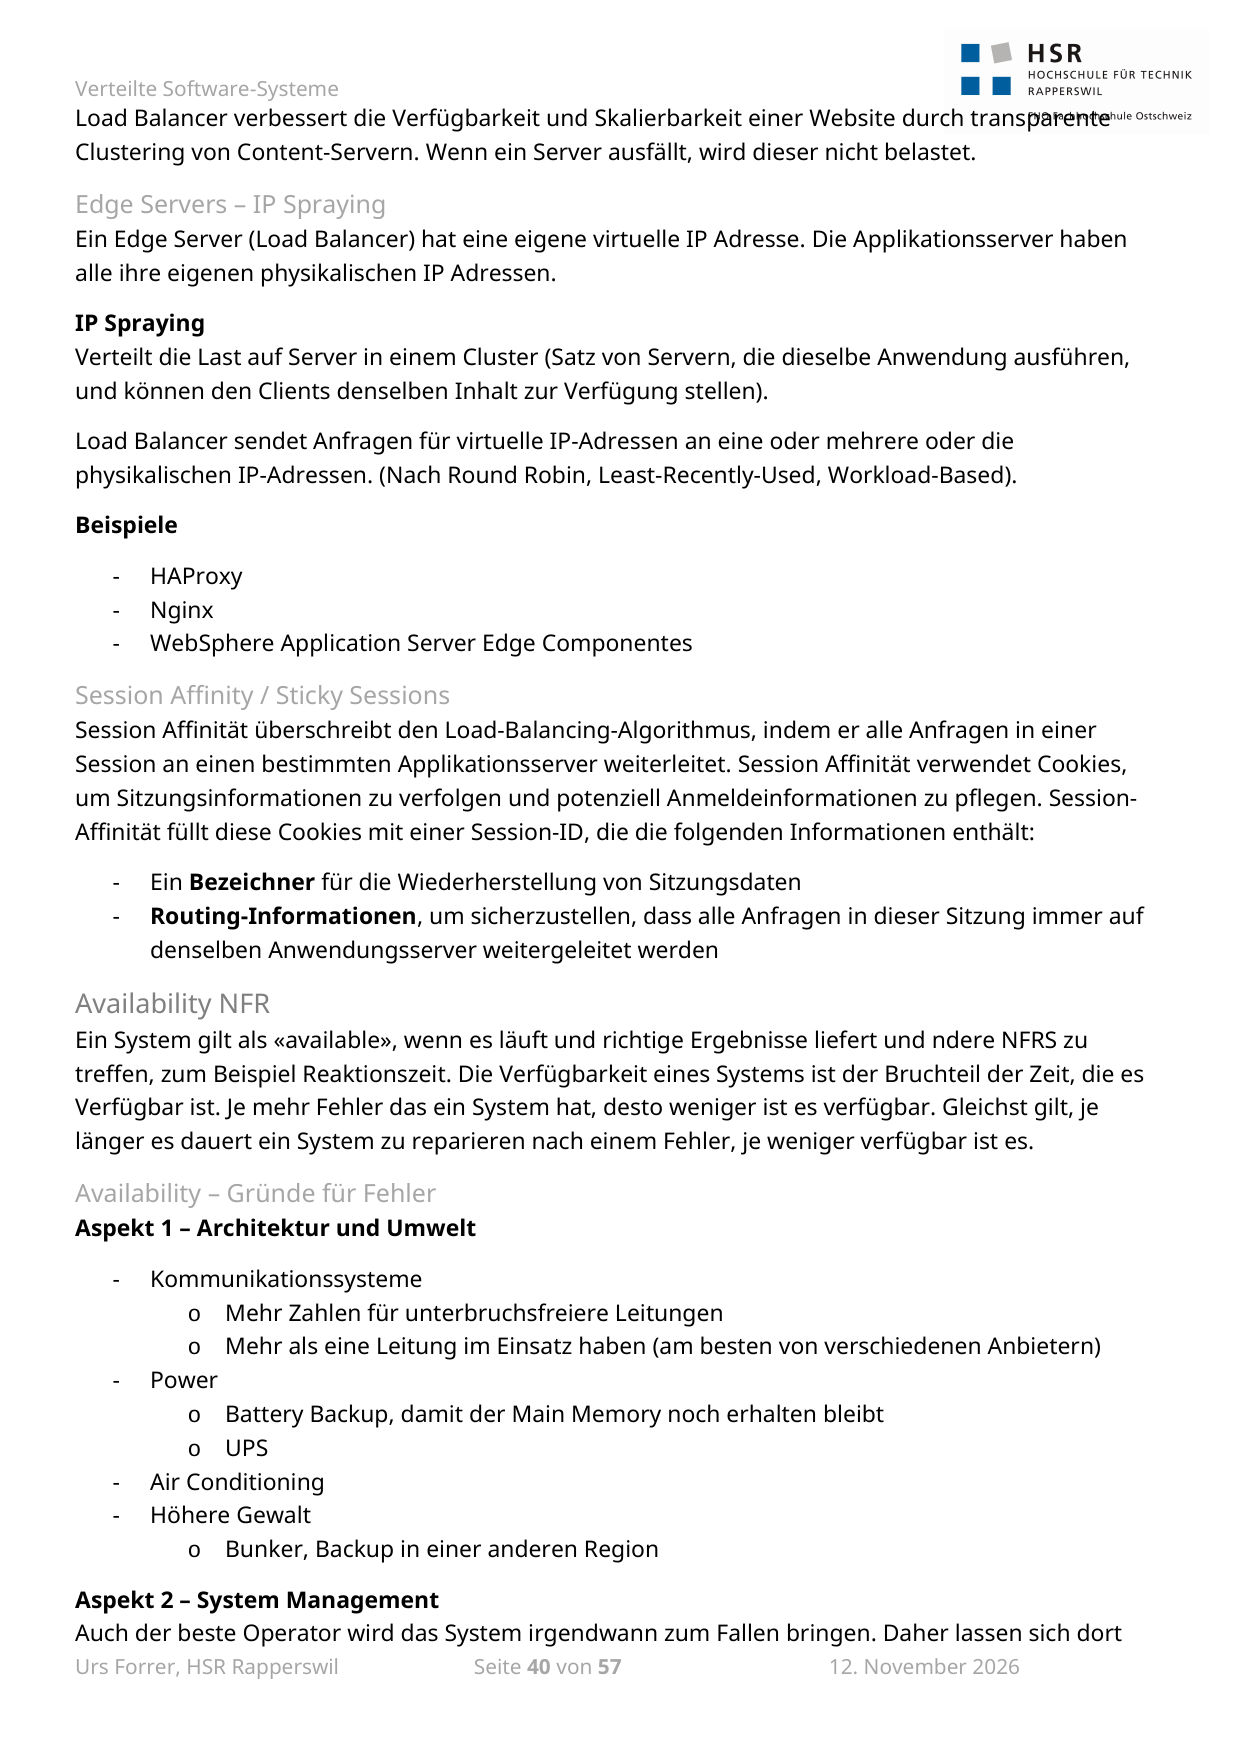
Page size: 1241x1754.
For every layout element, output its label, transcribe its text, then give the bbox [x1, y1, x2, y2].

list Kommunikationssysteme [112, 1263, 1165, 1294]
text Aspekt 1 – Architektur und Umwelt [75, 1212, 1165, 1243]
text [75, 1584, 1165, 1649]
picture [943, 29, 1210, 134]
list Höhere Gewalt [112, 1499, 1165, 1531]
list Mehr als eine Leitung im Einsatz haben (am besten von verschiedenen Anbietern) [187, 1330, 1165, 1362]
list UPS [187, 1432, 1165, 1463]
list Power [112, 1364, 1165, 1395]
subtitle Edge Servers – IP Spraying [75, 186, 1165, 220]
list Routing-Informationen, um sicherzustellen, dass alle Anfragen in dieser Sitzung immer auf denselben Anwendungsserver weitergeleitet werden [112, 900, 1165, 965]
list Nginx [112, 593, 1165, 625]
list HAProxy [112, 560, 1165, 591]
text Session Affinität überschreibt den Load-Balancing-Algorithmus, indem er alle Anfragen in einer Session an einen bestimmten Applikationsserver weiterleitet. Session Affinität verwendet Cookies, um Sitzungsinformationen zu verfolgen und potenziell Anmeldeinformationen zu pflegen. Session-Affinität füllt diese Cookies mit einer Session-ID, die die folgenden Informationen enthält: [75, 714, 1165, 847]
subtitle Availability – Gründe für Fehler [75, 1176, 1165, 1209]
list Mehr Zahlen für unterbruchsfreiere Leitungen [187, 1296, 1165, 1328]
text Load Balancer sendet Anfragen für virtuelle IP-Adressen an eine oder mehrere oder die physikalischen IP-Adressen. (Nach Round Robin, Least-Recently-Used, Workload-Based). [75, 425, 1165, 490]
text Beispiele [75, 509, 1165, 541]
list Ein Bezeichner für die Wiederherstellung von Sitzungsdaten [112, 866, 1165, 897]
list Air Conditioning [112, 1466, 1165, 1497]
text IP Spraying Verteilt die Last auf Server in einem Cluster (Satz von Servern, die dieselbe Anwendung ausführen, und können den Clients denselben Inhalt zur Verfügung stellen). [75, 307, 1165, 406]
list Bunker, Backup in einer anderen Region [187, 1533, 1165, 1564]
list Battery Backup, damit der Main Memory noch erhalten bleibt [187, 1398, 1165, 1429]
text Load Balancer verbessert die Verfügbarkeit und Skalierbarkeit einer Website durch transparente Clustering von Content-Servern. Wenn ein Server ausfällt, wird dieser nicht belastet. [75, 102, 1165, 167]
subtitle Availability NFR [75, 984, 1165, 1021]
text Ein System gilt als «available», wenn es läuft und richtige Ergebnisse liefert und ndere NFRS zu treffen, zum Beispiel Reaktionszeit. Die Verfügbarkeit eines Systems ist der Bruchteil der Zeit, die es Verfügbar ist. Je mehr Fehler das ein System hat, desto weniger ist es verfügbar. Gleichst gilt, je länger es dauert ein System zu reparieren nach einem Fehler, je weniger verfügbar ist es. [75, 1024, 1165, 1156]
text Ein Edge Server (Load Balancer) hat eine eigene virtuelle IP Adresse. Die Applikationsserver haben alle ihre eigenen physikalischen IP Adressen. [75, 223, 1165, 288]
list WebSphere Application Server Edge Componentes [112, 627, 1165, 658]
subtitle Session Affinity / Sticky Sessions [75, 678, 1165, 712]
